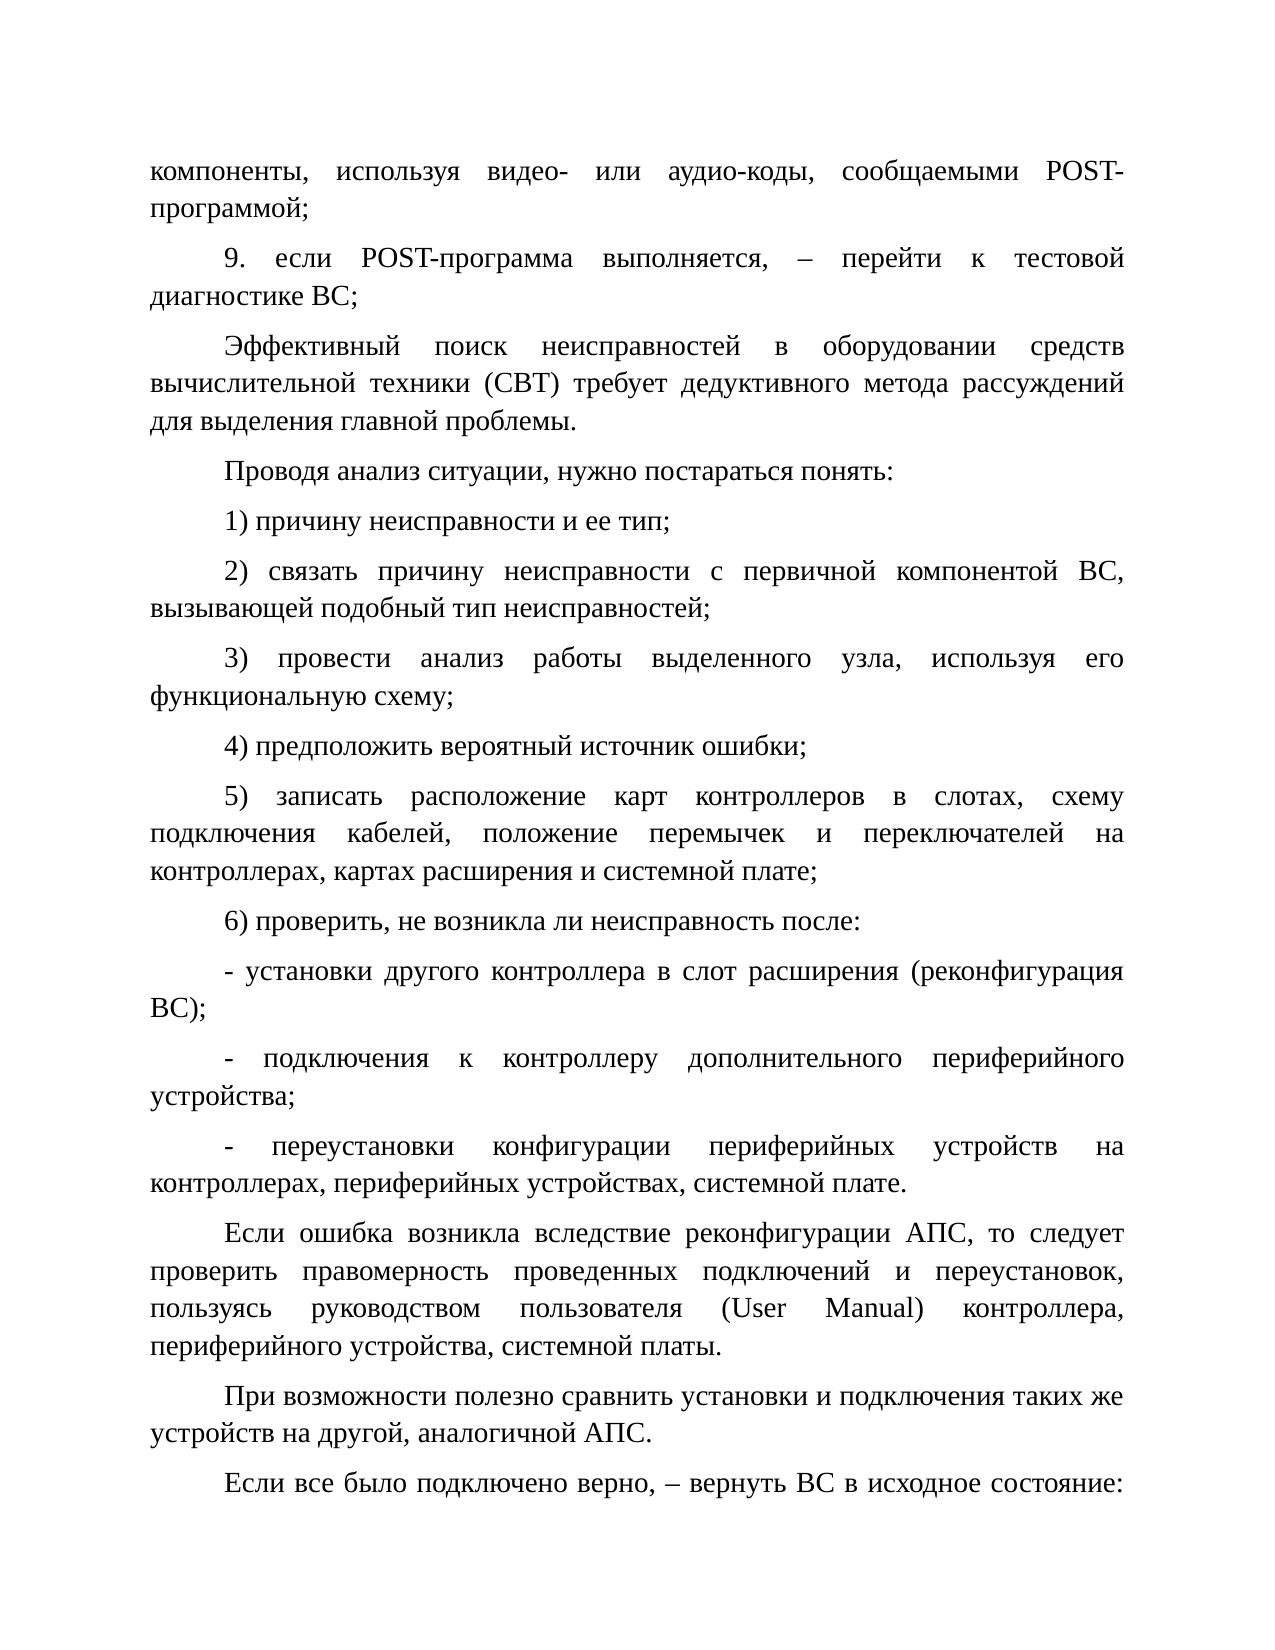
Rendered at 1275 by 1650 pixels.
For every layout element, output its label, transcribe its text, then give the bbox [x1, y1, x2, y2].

text 1) причину неисправности и ее тип; [150, 500, 1125, 537]
text - подключения к контроллеру дополнительного периферийного устройства; [150, 1037, 1125, 1112]
text 4) предположить вероятный источник ошибки; [150, 725, 1125, 762]
text 6) проверить, не возникла ли неисправность после: [150, 900, 1125, 937]
text Если ошибка возникла вследствие реконфигурации АПС, то следует проверить правомерность проведенных подключений и переустановок, пользуясь руководством пользователя (User Manual) контроллера, периферийного устройства, системной платы. [150, 1212, 1125, 1362]
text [150, 1462, 1125, 1500]
text 5) записать расположение карт контроллеров в слотах, схему подключения кабелей, положение перемычек и переключателей на контроллерах, картах расширения и системной плате; [150, 775, 1125, 887]
text 3) провести анализ работы выделенного узла, используя его функциональную схему; [150, 637, 1125, 712]
text - установки другого контроллера в слот расширения (реконфигурация ВС); [150, 950, 1125, 1025]
text 2) связать причину неисправности с первичной компонентой ВС, вызывающей подобный тип неисправностей; [150, 550, 1125, 625]
text 9. если POST-программа выполняется, – перейти к тестовой диагностике ВС; [150, 237, 1125, 312]
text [150, 150, 1125, 225]
text Проводя анализ ситуации, нужно постараться понять: [150, 450, 1125, 487]
text Эффективный поиск неисправностей в оборудовании средств вычислительной техники (СВТ) требует дедуктивного метода рассуждений для выделения главной проблемы. [150, 325, 1125, 437]
text - переустановки конфигурации периферийных устройств на контроллерах, периферийных устройствах, системной плате. [150, 1125, 1125, 1200]
text При возможности полезно сравнить установки и подключения таких же устройств на другой, аналогичной АПС. [150, 1375, 1125, 1450]
